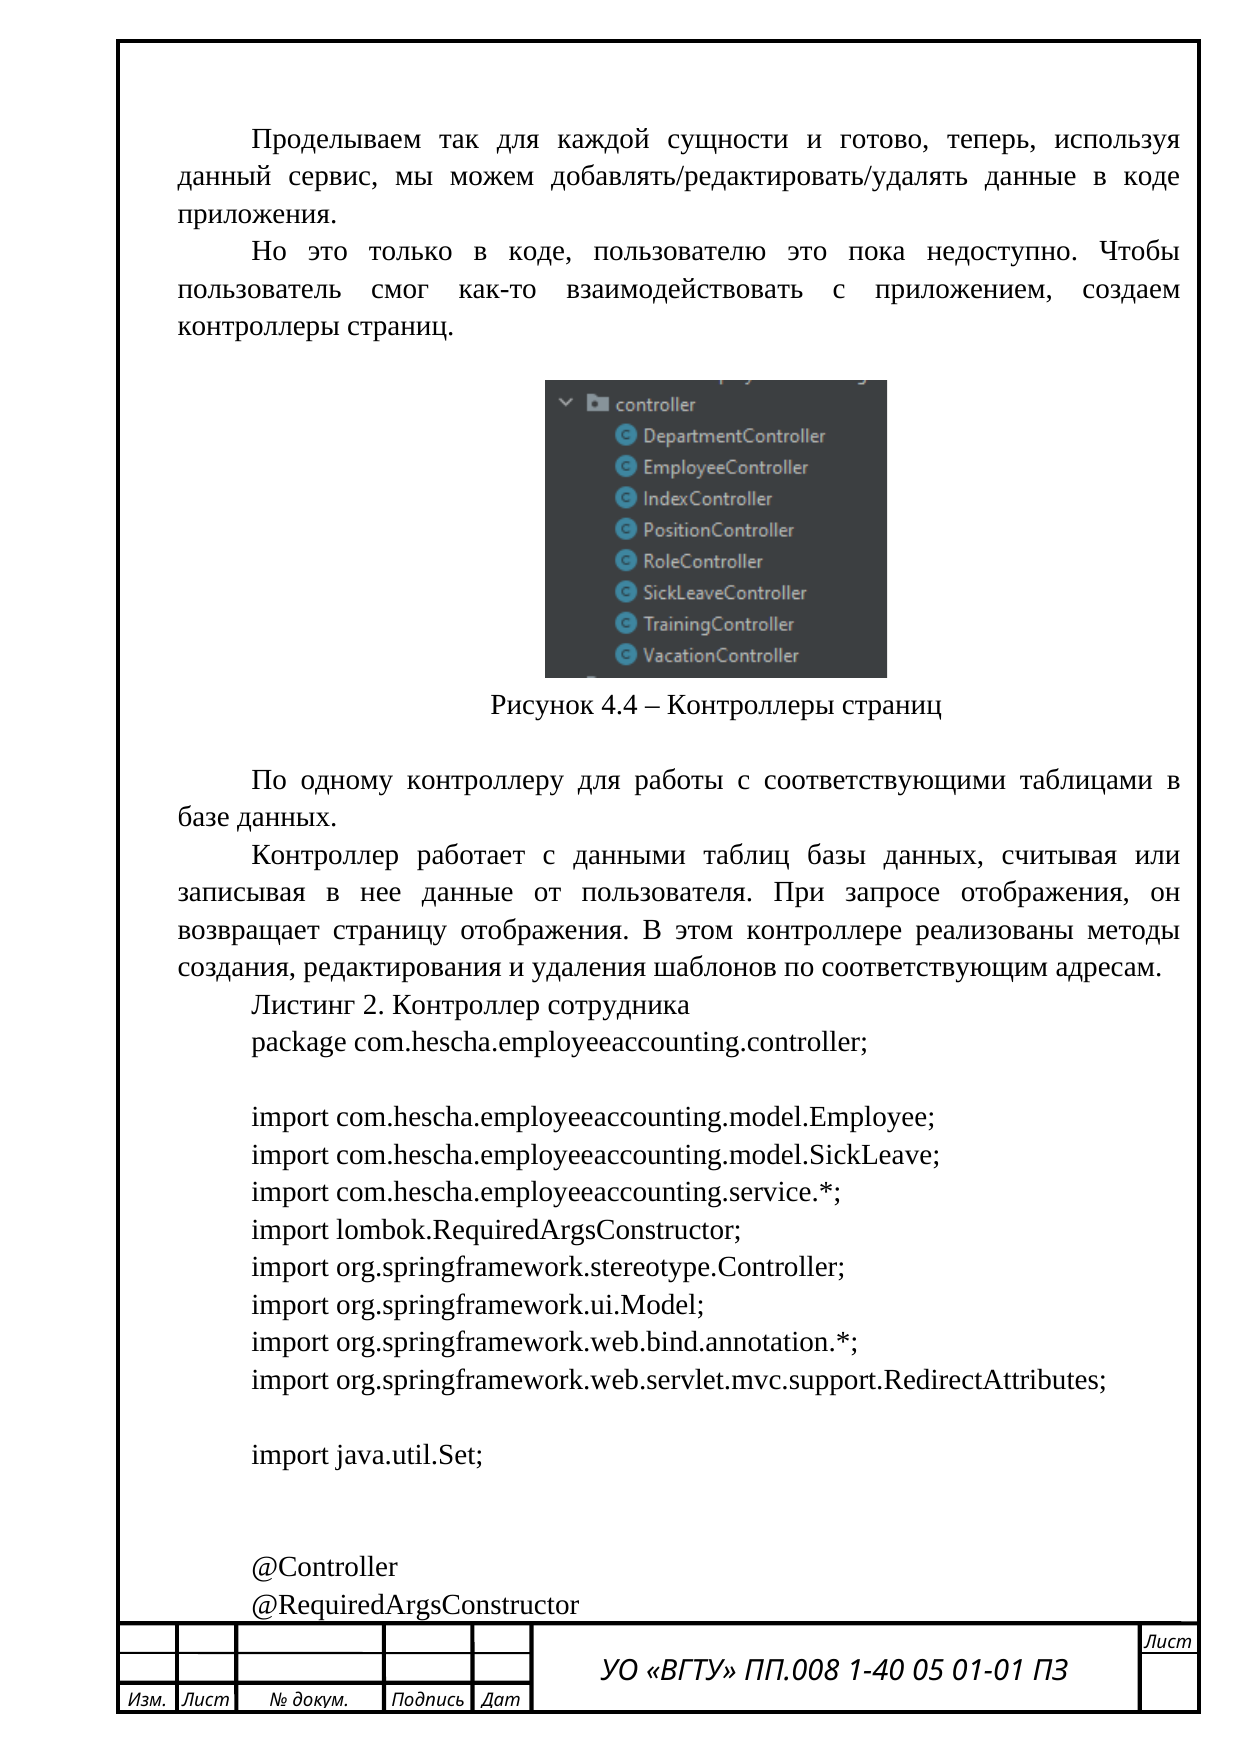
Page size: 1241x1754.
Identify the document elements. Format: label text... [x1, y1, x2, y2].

text import com.hescha.employeeaccounting.service.*; [177, 1172, 1181, 1209]
text import lombok.RequiredArgsConstructor; [177, 1209, 1181, 1247]
text import org.springframework.ui.Model; [177, 1284, 1181, 1322]
text Но это только в коде, пользователю это пока недоступно. Чтобы пользователь смог как-то взаимодействовать с приложением, создаем контроллеры страниц. [177, 231, 1181, 343]
picture [545, 380, 888, 678]
text Контроллер работает с данными таблиц базы данных, считывая или записывая в нее данные от пользователя. При запросе отображения, он возвращает страницу отображения. В этом контроллере реализованы методы создания, редактирования и удаления шаблонов по соответствующим адресам. [177, 834, 1181, 984]
text import org.springframework.stereotype.Controller; [177, 1247, 1181, 1284]
text import com.hescha.employeeaccounting.model.SickLeave; [177, 1134, 1181, 1172]
text import org.springframework.web.bind.annotation.*; [177, 1322, 1181, 1359]
text Рисунок 4.4 – Контроллеры страниц [177, 684, 1181, 722]
text По одному контроллеру для работы с соответствующими таблицами в базе данных. [177, 759, 1181, 834]
text Проделываем так для каждой сущности и готово, теперь, используя данный сервис, мы можем добавлять/редактировать/удалять данные в коде приложения. [177, 118, 1181, 231]
text @RequiredArgsConstructor [177, 1584, 1181, 1622]
text import com.hescha.employeeaccounting.model.Employee; [177, 1097, 1181, 1134]
text @Controller [177, 1547, 1181, 1584]
text import java.util.Set; [177, 1434, 1181, 1472]
text import org.springframework.web.servlet.mvc.support.RedirectAttributes; [177, 1359, 1181, 1397]
text Листинг 2. Контроллер сотрудника [177, 984, 1181, 1022]
text package com.hescha.employeeaccounting.controller; [177, 1022, 1181, 1059]
